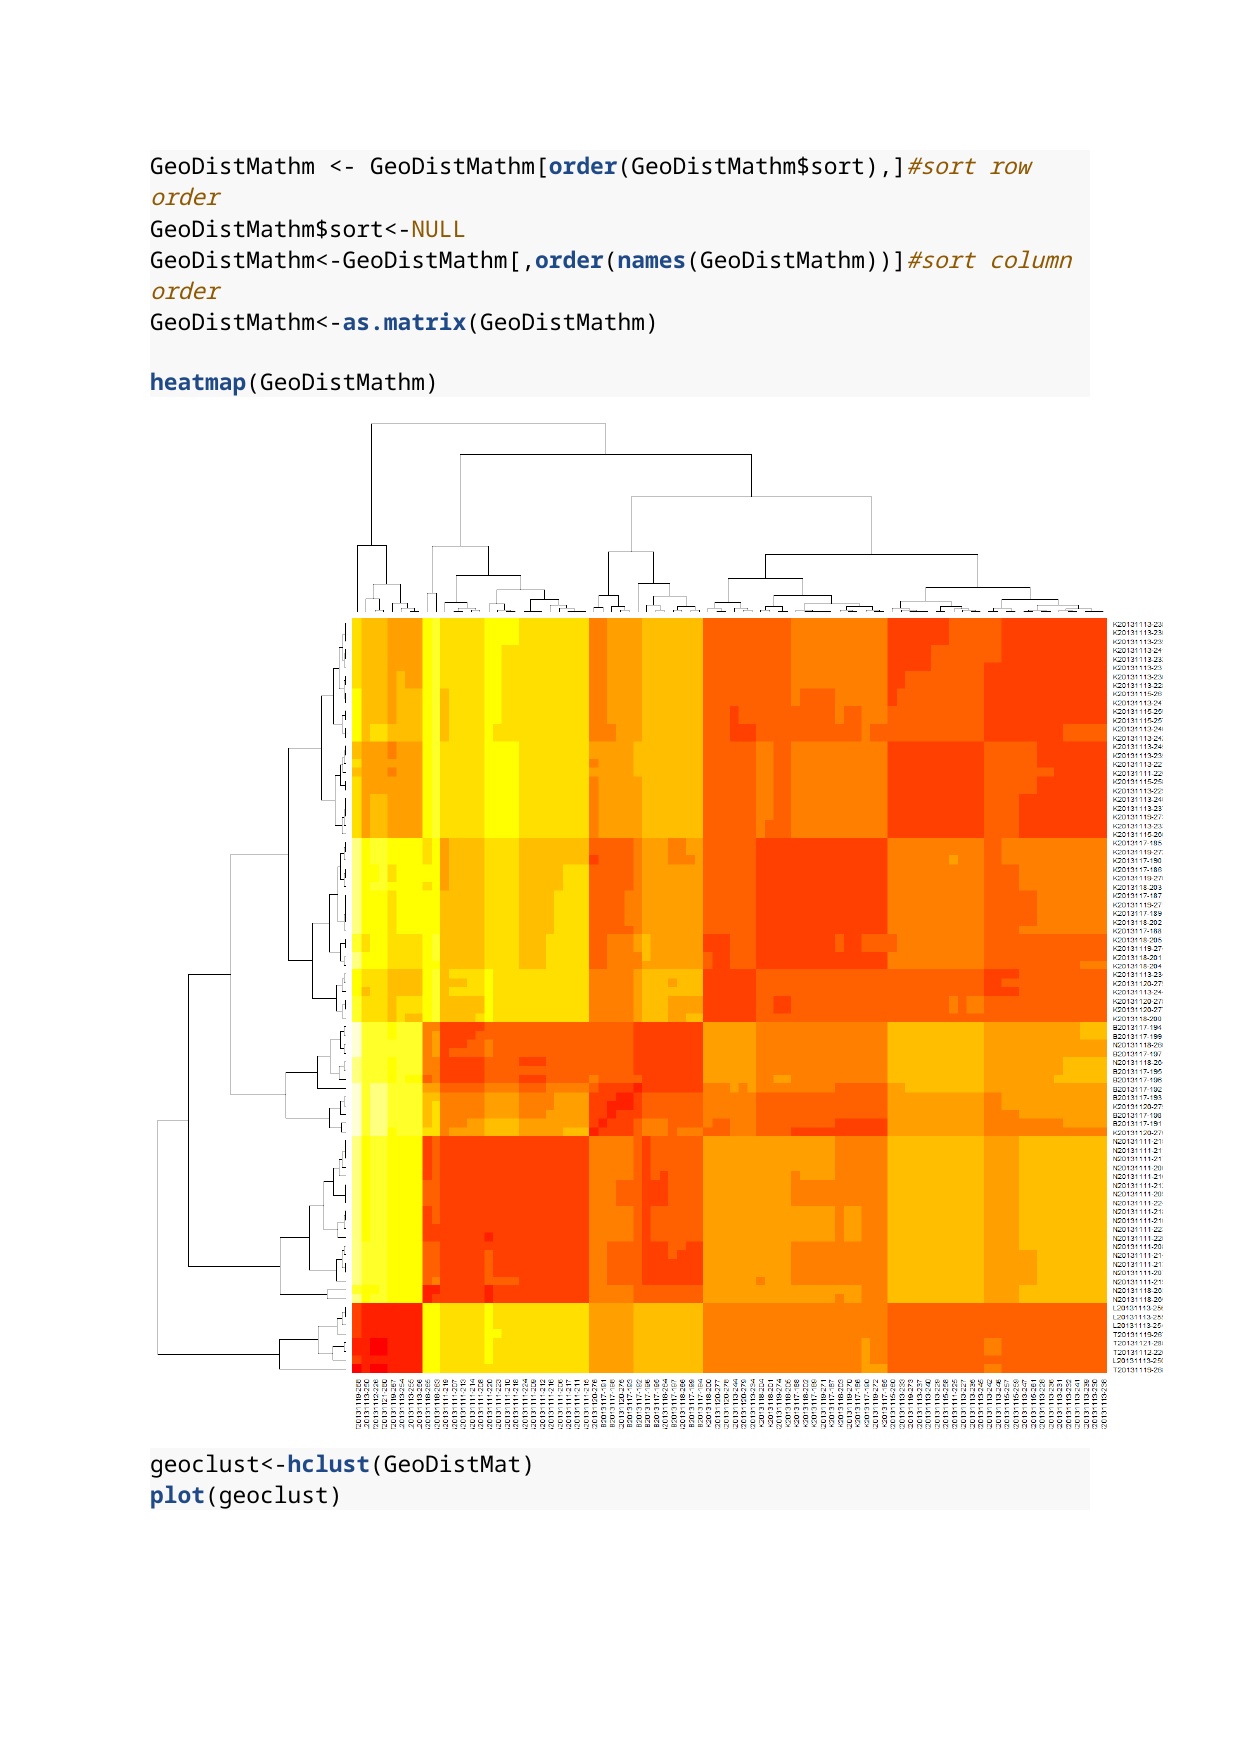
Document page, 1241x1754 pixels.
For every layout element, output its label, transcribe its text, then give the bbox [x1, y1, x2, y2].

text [150, 150, 1090, 397]
text geoclust<-hclust(GeoDistMat) plot(geoclust) [342, 1448, 1090, 1510]
picture [150, 416, 1163, 1429]
